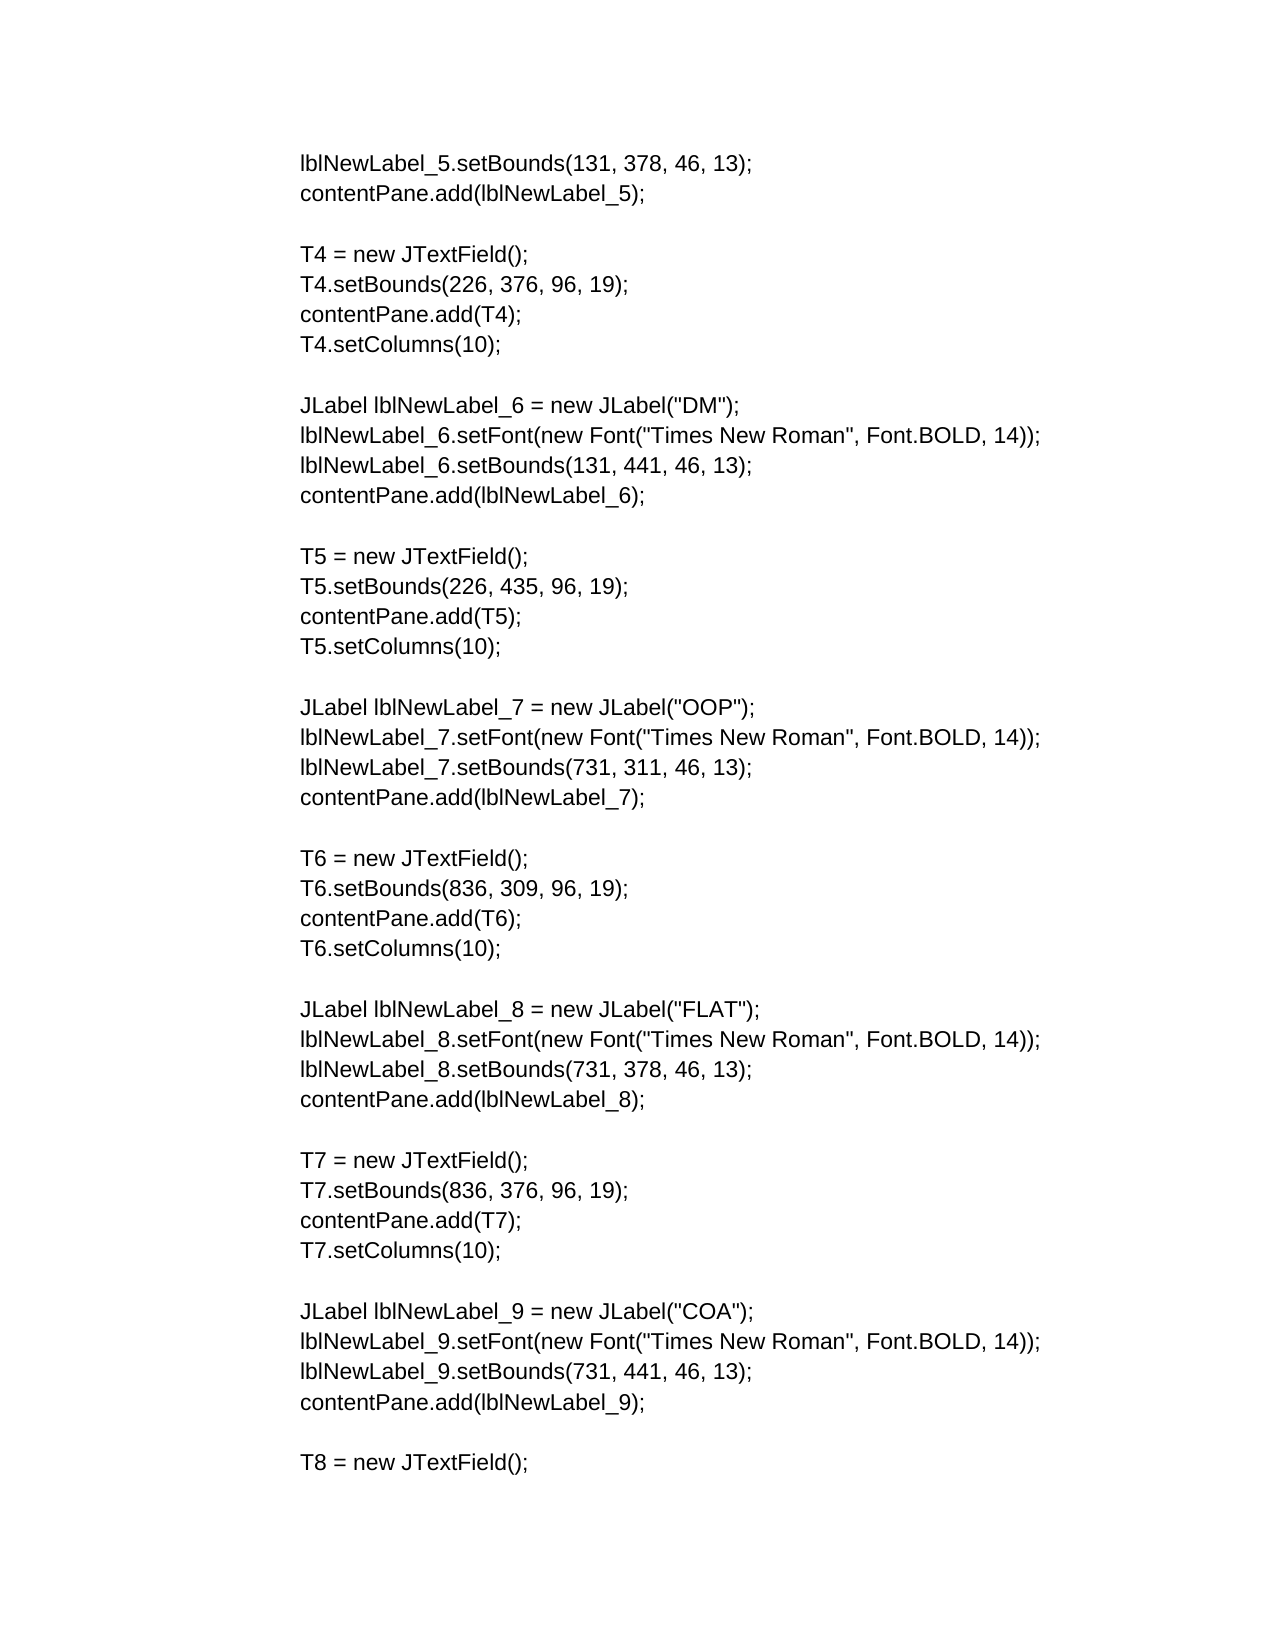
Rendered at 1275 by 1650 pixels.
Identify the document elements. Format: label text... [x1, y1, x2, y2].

text lblNewLabel_8.setBounds(731, 378, 46, 13); [150, 1056, 1125, 1083]
text lblNewLabel_9.setBounds(731, 441, 46, 13); [150, 1358, 1125, 1385]
text T4.setBounds(226, 376, 96, 19); [150, 271, 1125, 297]
text contentPane.add(lblNewLabel_6); [150, 482, 1125, 509]
text T6 = new JTextField(); [150, 845, 1125, 871]
text lblNewLabel_8.setFont(new Font("Times New Roman", Font.BOLD, 14)); [150, 1026, 1125, 1052]
text contentPane.add(lblNewLabel_7); [150, 784, 1125, 811]
text JLabel lblNewLabel_6 = new JLabel("DM"); [150, 392, 1125, 418]
text T6.setBounds(836, 309, 96, 19); [150, 875, 1125, 901]
text lblNewLabel_6.setBounds(131, 441, 46, 13); [150, 452, 1125, 478]
text contentPane.add(T5); [150, 603, 1125, 629]
text T8 = new JTextField(); [150, 1449, 1125, 1475]
text T6.setColumns(10); [150, 935, 1125, 962]
text lblNewLabel_5.setBounds(131, 378, 46, 13); [150, 150, 1125, 176]
text T7.setBounds(836, 376, 96, 19); [150, 1177, 1125, 1203]
text contentPane.add(lblNewLabel_5); [150, 180, 1125, 207]
text JLabel lblNewLabel_7 = new JLabel("OOP"); [150, 694, 1125, 720]
text contentPane.add(lblNewLabel_9); [150, 1388, 1125, 1415]
text T5.setBounds(226, 435, 96, 19); [150, 573, 1125, 599]
text T4 = new JTextField(); [150, 241, 1125, 267]
text T7.setColumns(10); [150, 1237, 1125, 1264]
text lblNewLabel_7.setBounds(731, 311, 46, 13); [150, 754, 1125, 781]
text T5 = new JTextField(); [150, 543, 1125, 569]
text contentPane.add(T4); [150, 301, 1125, 327]
text T4.setColumns(10); [150, 331, 1125, 358]
text contentPane.add(T6); [150, 905, 1125, 932]
text T5.setColumns(10); [150, 633, 1125, 660]
text T7 = new JTextField(); [150, 1147, 1125, 1173]
text JLabel lblNewLabel_9 = new JLabel("COA"); [150, 1298, 1125, 1324]
text JLabel lblNewLabel_8 = new JLabel("FLAT"); [150, 996, 1125, 1022]
text lblNewLabel_7.setFont(new Font("Times New Roman", Font.BOLD, 14)); [150, 724, 1125, 750]
text contentPane.add(T7); [150, 1207, 1125, 1234]
text contentPane.add(lblNewLabel_8); [150, 1086, 1125, 1113]
text lblNewLabel_6.setFont(new Font("Times New Roman", Font.BOLD, 14)); [150, 422, 1125, 448]
text lblNewLabel_9.setFont(new Font("Times New Roman", Font.BOLD, 14)); [150, 1328, 1125, 1354]
